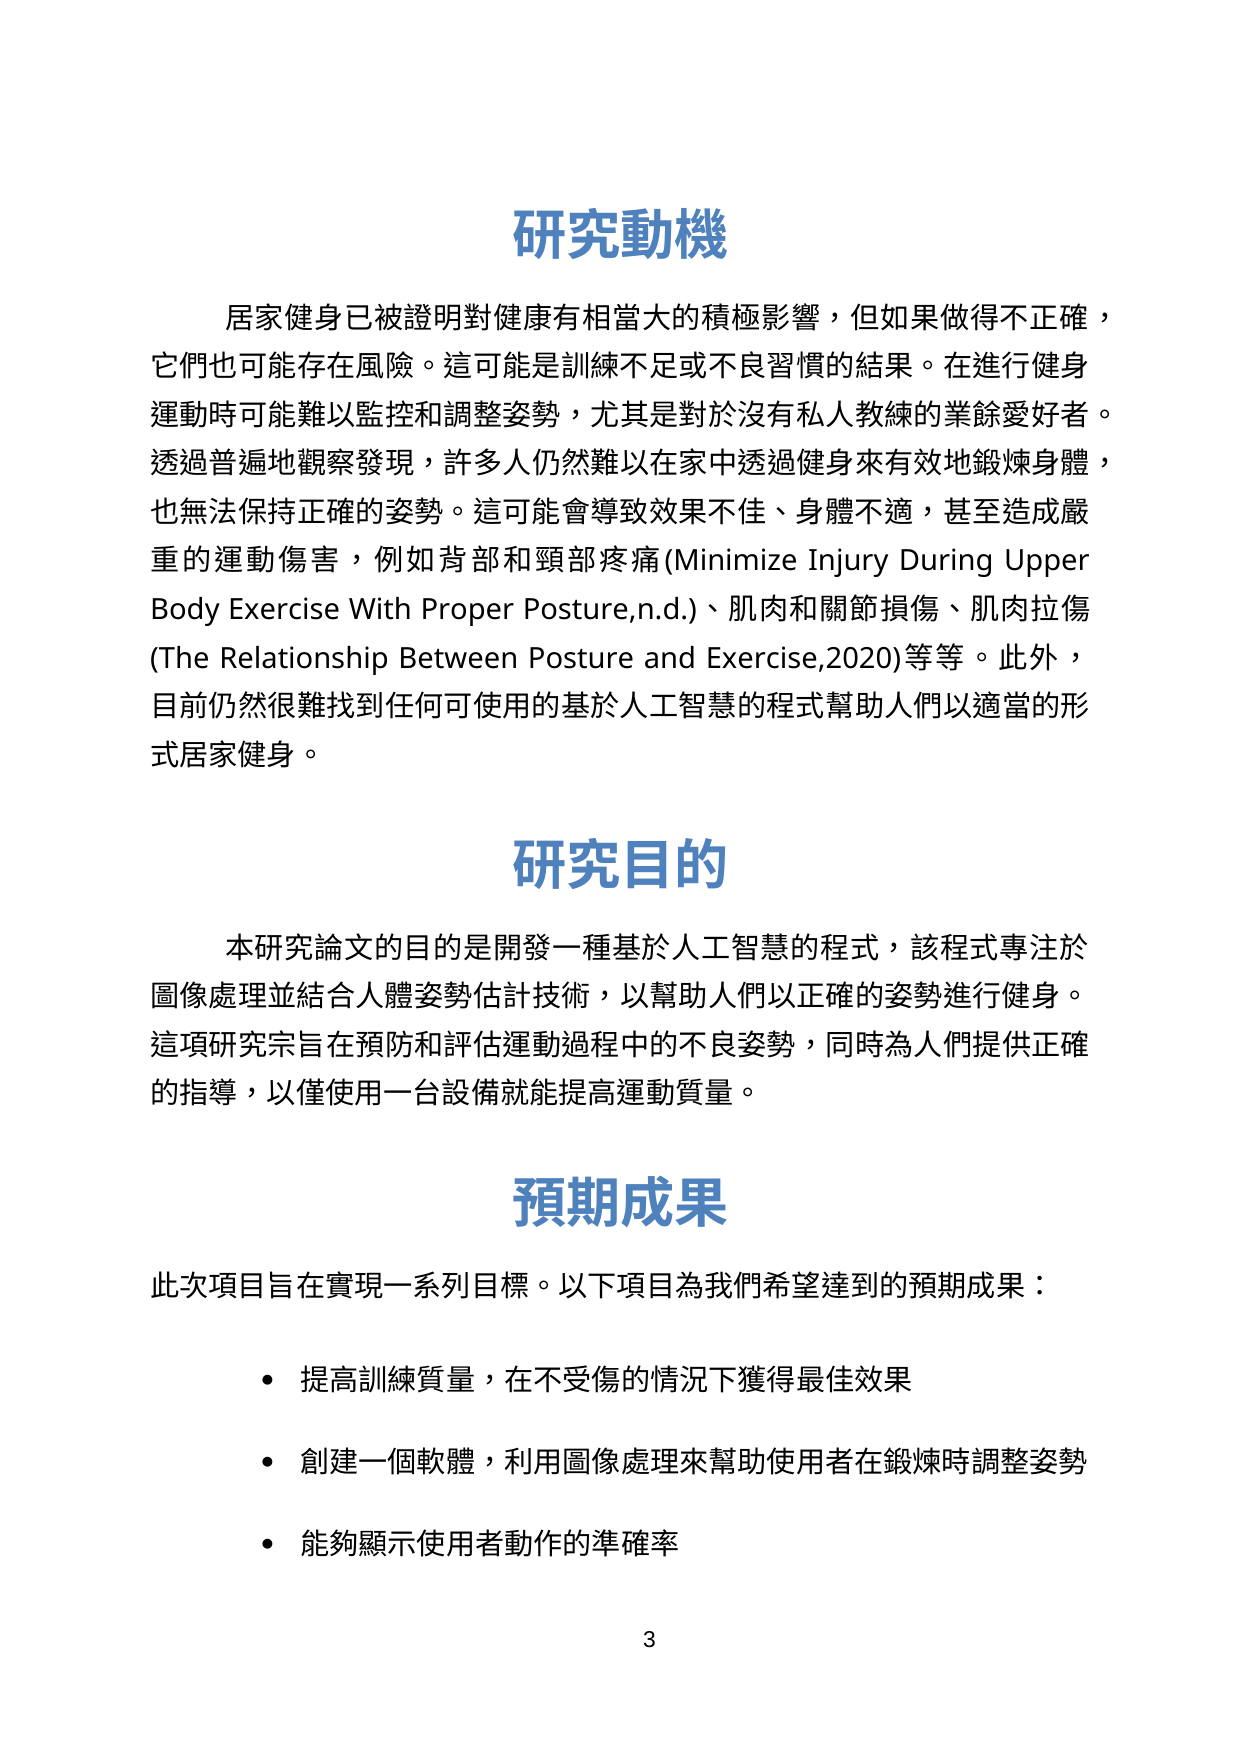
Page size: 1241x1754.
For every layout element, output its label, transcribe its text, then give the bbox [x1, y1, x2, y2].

text 居家健身已被證明對健康有相當大的積極影響，但如果做得不正確，它們也可能存在風險。這可能是訓練不足或不良習慣的結果。在進行健身運動時可能難以監控和調整姿勢，尤其是對於沒有私人教練的業餘愛好者。透過普遍地觀察發現，許多人仍然難以在家中透過健身來有效地鍛煉身體，也無法保持正確的姿勢。這可能會導致效果不佳、身體不適，甚至造成嚴重的運動傷害，例如背部和頸部疼痛(Minimize Injury During Upper Body Exercise With Proper Posture,n.d.)、肌肉和關節損傷、肌肉拉傷(The Relationship Between Posture and Exercise,2020)等等。此外，目前仍然很難找到任何可使用的基於人工智慧的程式幫助人們以適當的形式居家健身。 [150, 294, 1090, 774]
list 提高訓練質量，在不受傷的情況下獲得最佳效果 [262, 1357, 1090, 1399]
list 能夠顯示使用者動作的準確率 [262, 1521, 1090, 1563]
text 此次項目旨在實現一系列目標。以下項目為我們希望達到的預期成果： [150, 1263, 1090, 1305]
subtitle 預期成果 [150, 1160, 1090, 1238]
subtitle 研究動機 [150, 192, 1090, 270]
list 創建一個軟體，利用圖像處理來幫助使用者在鍛煉時調整姿勢 [262, 1439, 1090, 1481]
text 本研究論文的目的是開發一種基於人工智慧的程式，該程式專注於圖像處理並結合人體姿勢估計技術，以幫助人們以正確的姿勢進行健身。這項研究宗旨在預防和評估運動過程中的不良姿勢，同時為人們提供正確的指導，以僅使用一台設備就能提高運動質量。 [150, 924, 1090, 1112]
subtitle 研究目的 [150, 822, 1090, 900]
